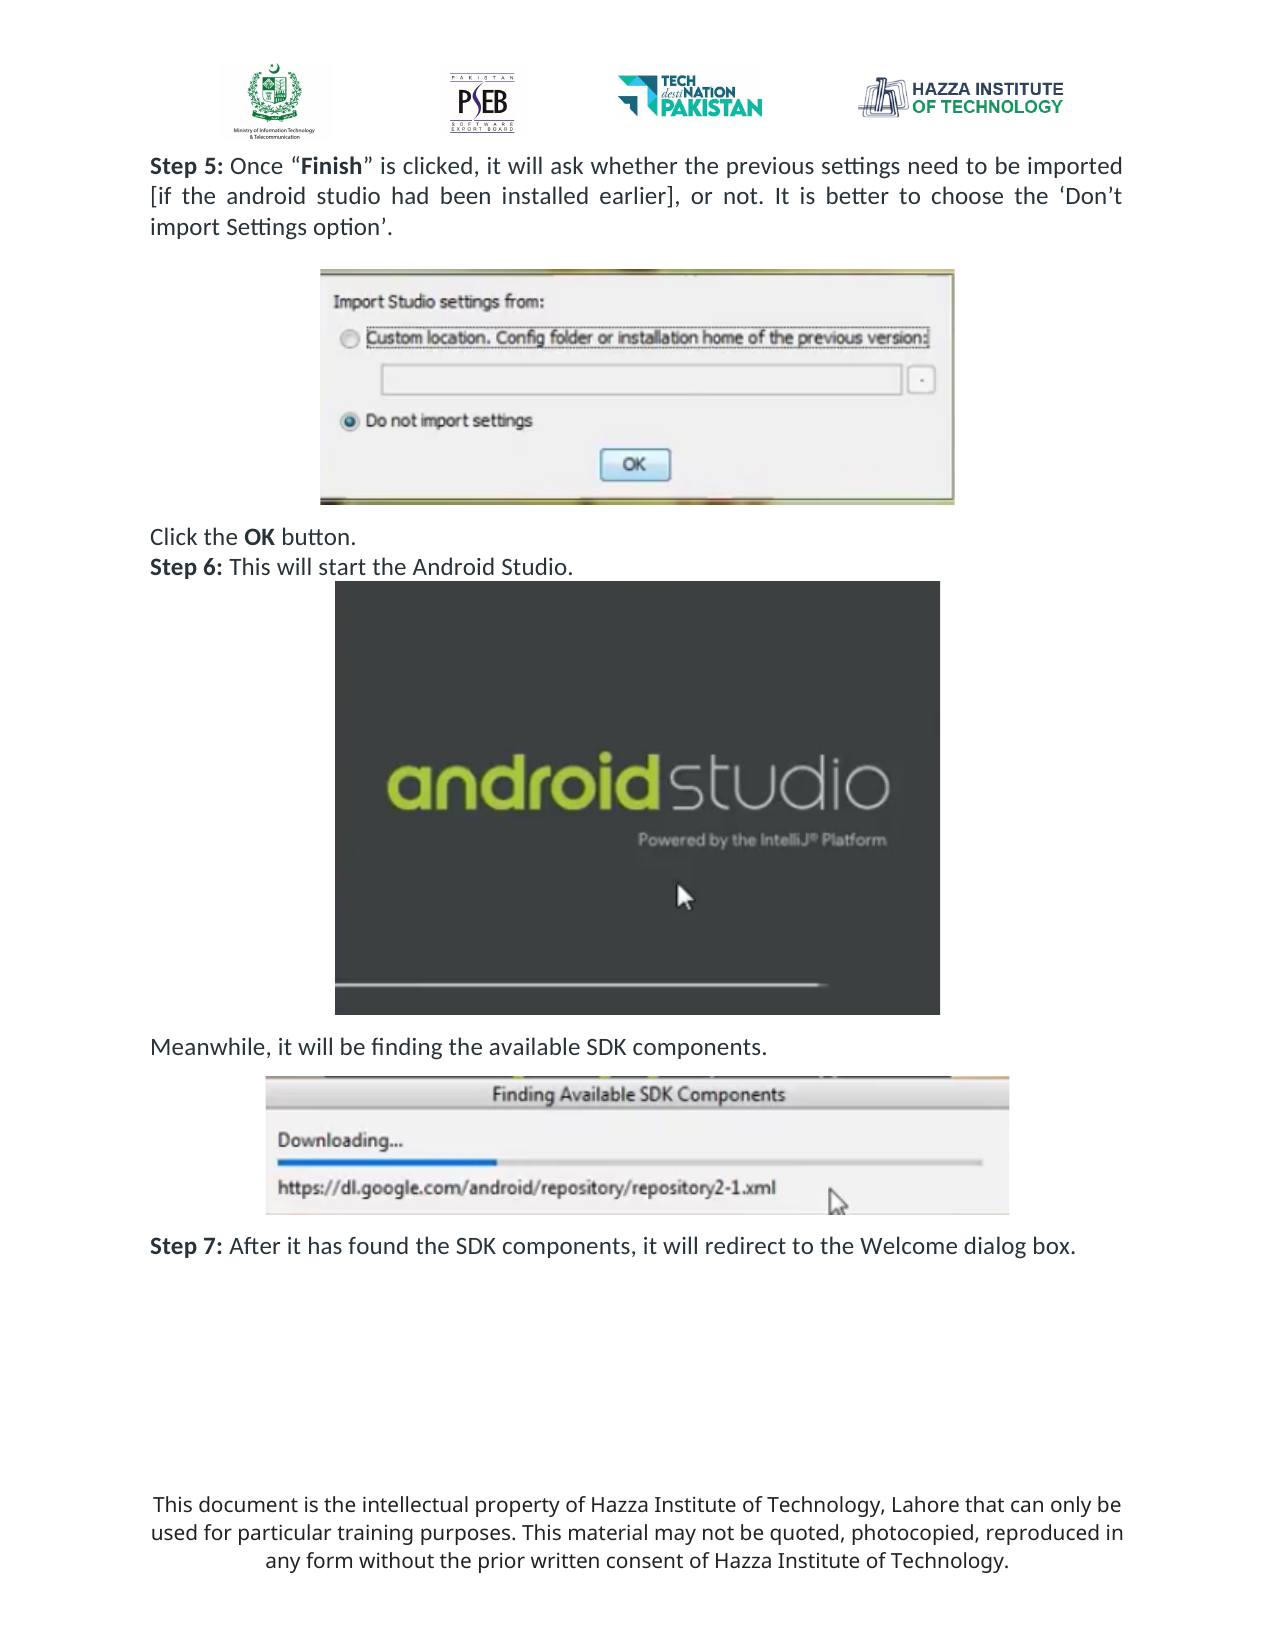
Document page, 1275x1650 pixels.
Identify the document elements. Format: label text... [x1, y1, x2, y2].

text Step 7: After it has found the SDK components, it will redirect to the Welcome dialog box. [150, 1230, 1125, 1260]
text Step 6: This will start the Android Studio. [150, 551, 1125, 582]
picture [218, 63, 332, 140]
picture [617, 65, 763, 125]
picture [265, 1076, 1010, 1215]
picture [854, 75, 1065, 120]
picture [437, 61, 525, 140]
text Click the OK button. [150, 521, 1125, 551]
text Meanwhile, it will be finding the available SDK components. [150, 1031, 1125, 1061]
picture [320, 269, 955, 505]
picture [335, 581, 940, 1015]
text Step 5: Once “Finish” is clicked, it will ask whether the previous settings need to be imported [if the android studio had been installed earlier], or not. It is better to choose the ‘Don’t import Settings option’. [150, 150, 1125, 269]
